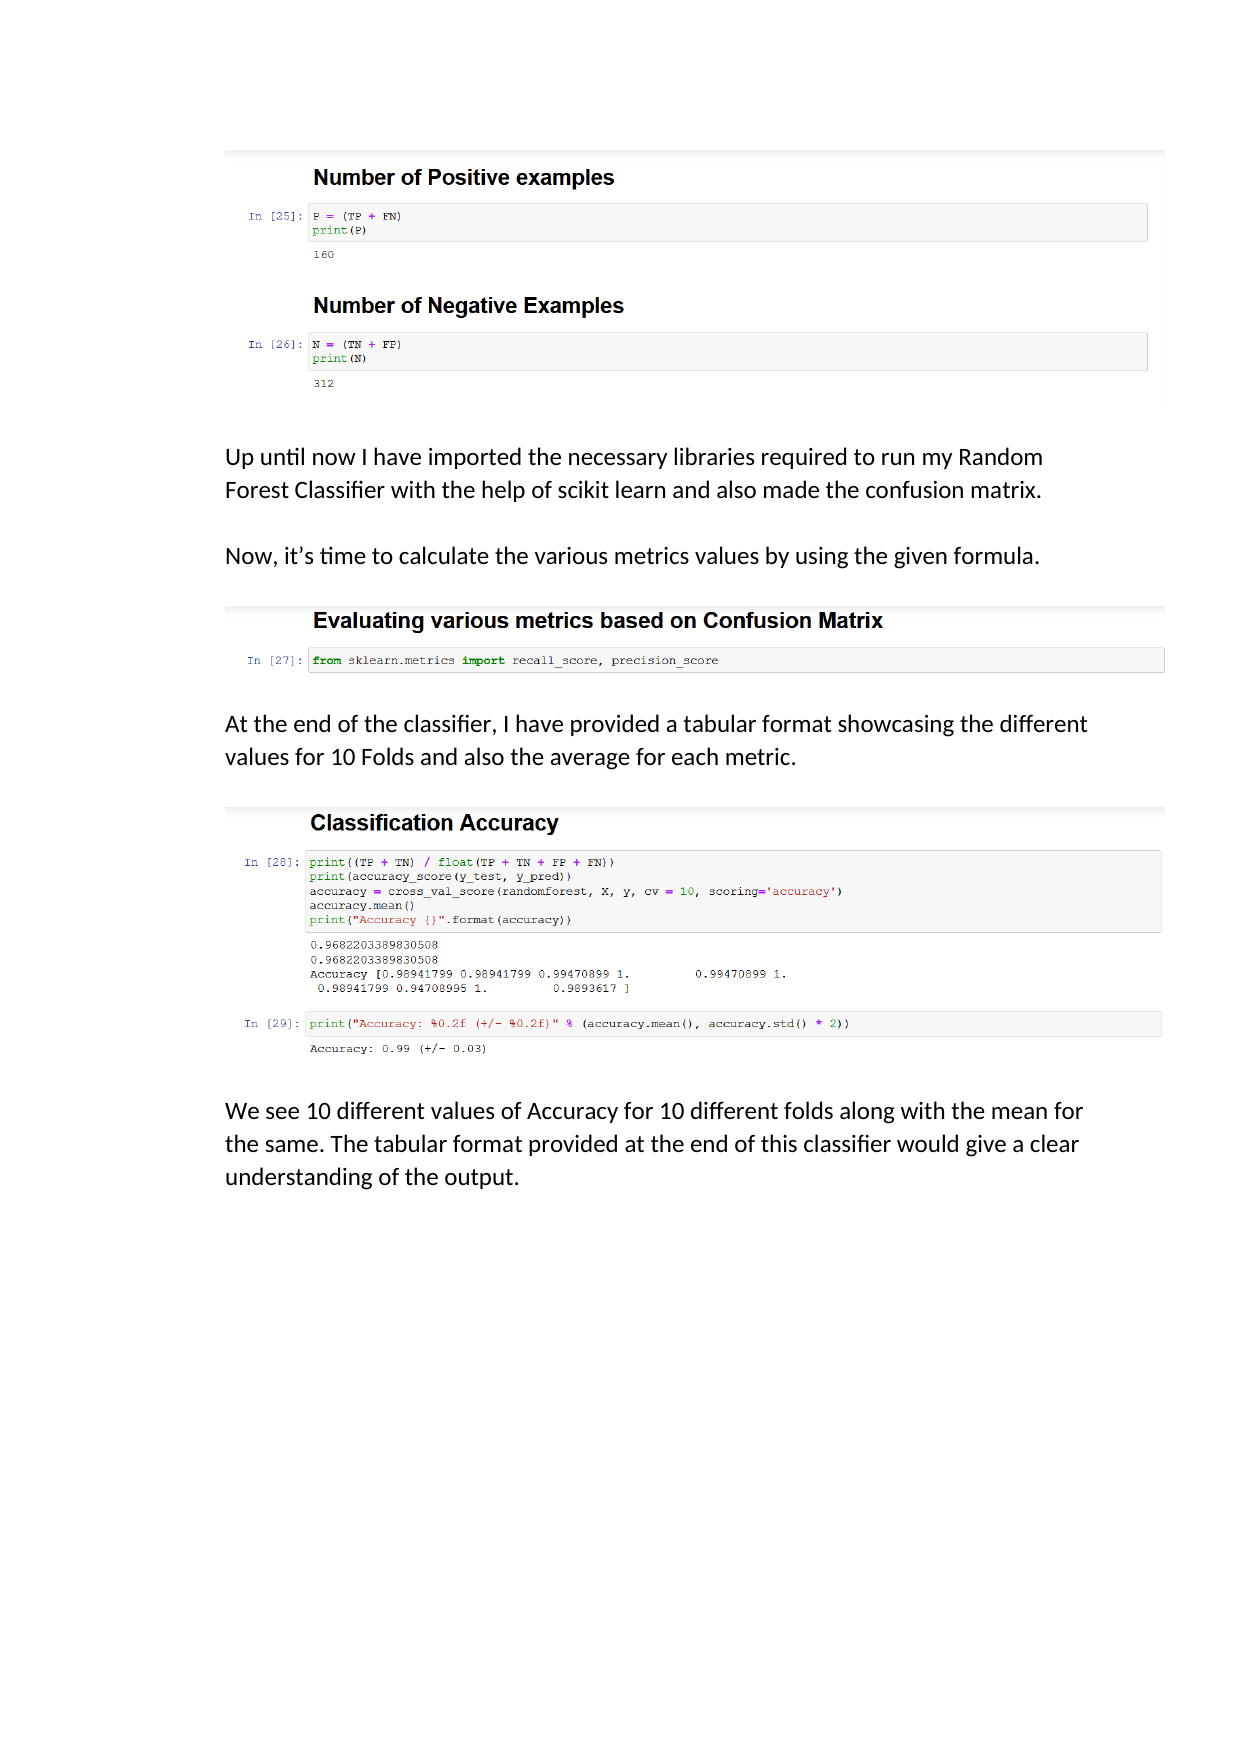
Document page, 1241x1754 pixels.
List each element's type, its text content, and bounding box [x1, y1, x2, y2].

list Up until now I have imported the necessary libraries required to run my Random Forest Classifier with the help of scikit learn and also made the confusion matrix. [225, 442, 1090, 505]
list Now, it’s time to calculate the various metrics values by using the given formula. [225, 540, 1090, 571]
list We see 10 different values of Accuracy for 10 different folds along with the mean for the same. The tabular format provided at the end of this classifier would give a clear understanding of the output. [225, 1095, 1090, 1191]
picture [225, 150, 1166, 407]
list At the end of the classifier, I have provided a tabular format showcasing the different values for 10 Folds and also the average for each metric. [225, 708, 1090, 772]
picture [225, 807, 1166, 1060]
picture [225, 606, 1166, 674]
